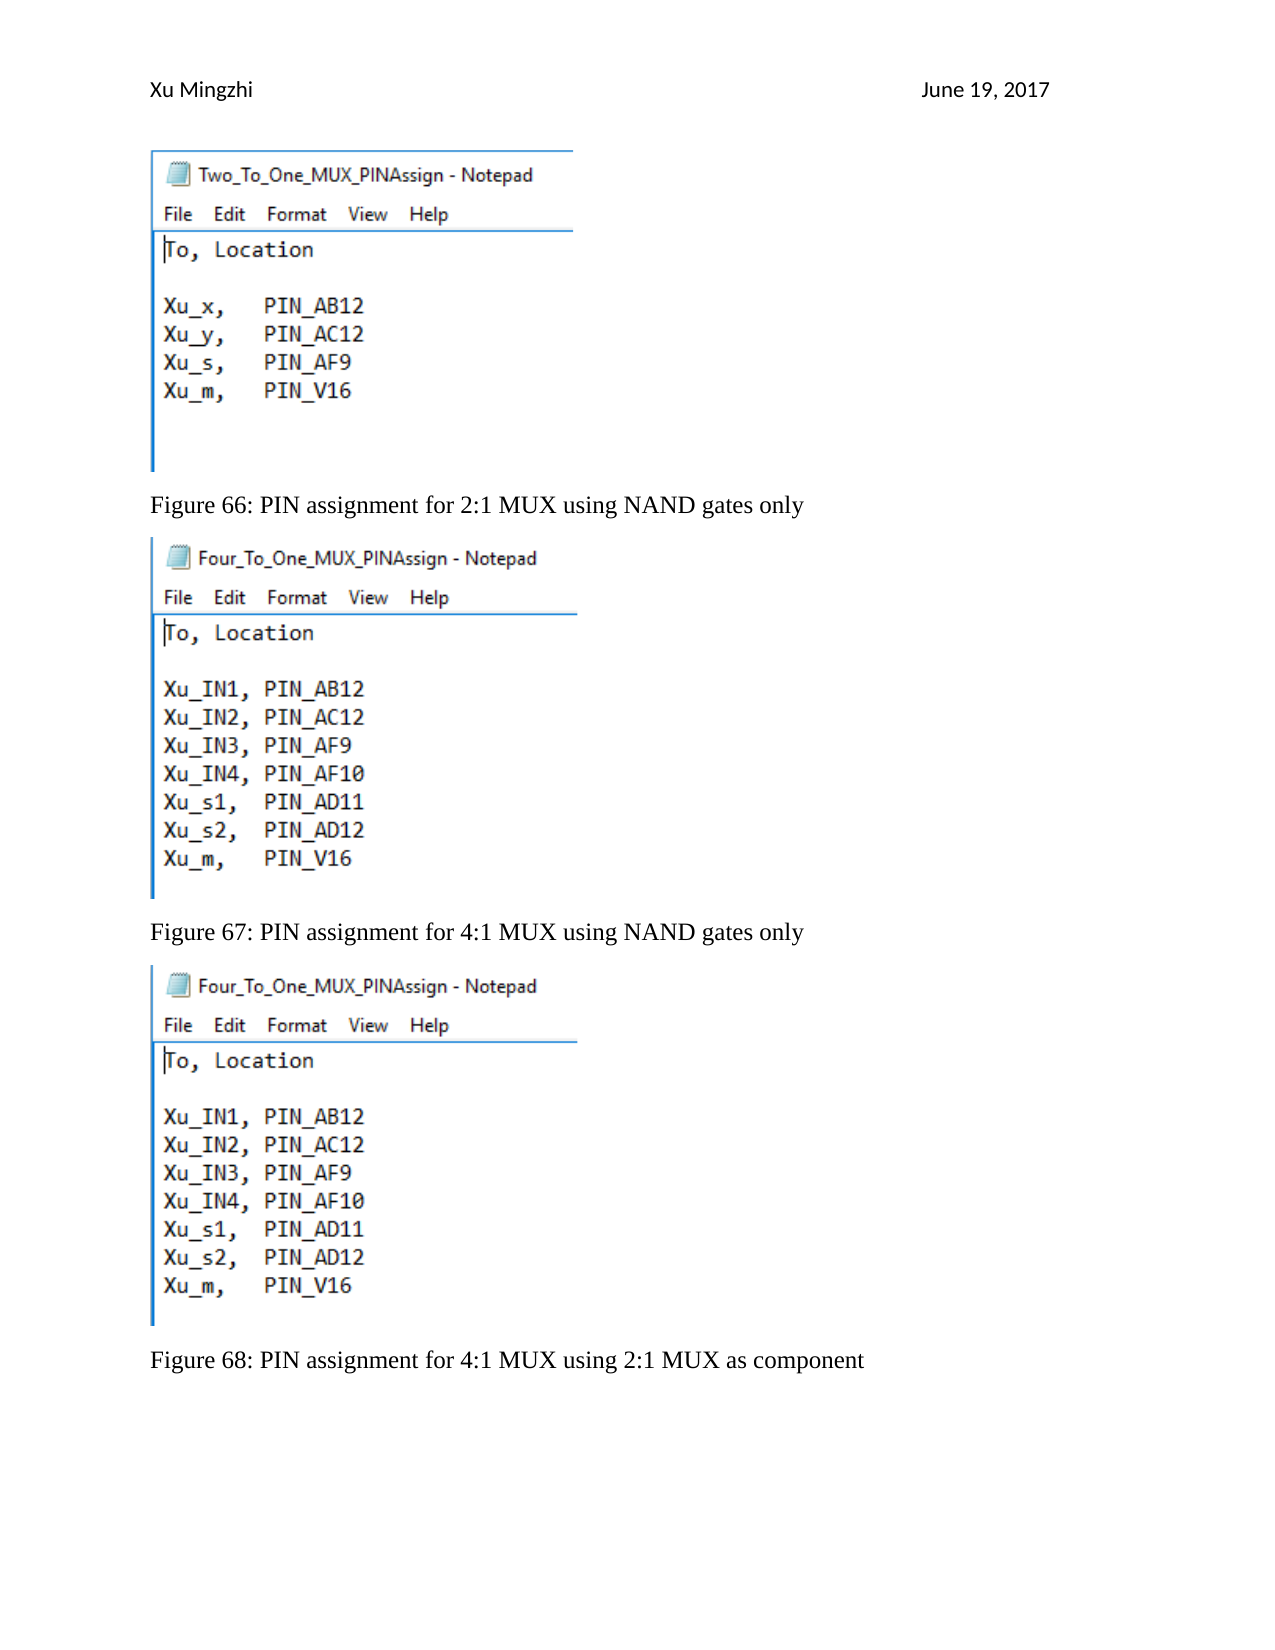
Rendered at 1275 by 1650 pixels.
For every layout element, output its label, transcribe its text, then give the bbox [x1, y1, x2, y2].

picture [150, 537, 578, 899]
text Figure 66: PIN assignment for 2:1 MUX using NAND gates only [150, 490, 1125, 519]
picture [150, 965, 578, 1326]
text Figure 67: PIN assignment for 4:1 MUX using NAND gates only [150, 917, 1125, 946]
picture [150, 150, 574, 472]
text Figure 68: PIN assignment for 4:1 MUX using 2:1 MUX as component [150, 1345, 1125, 1374]
